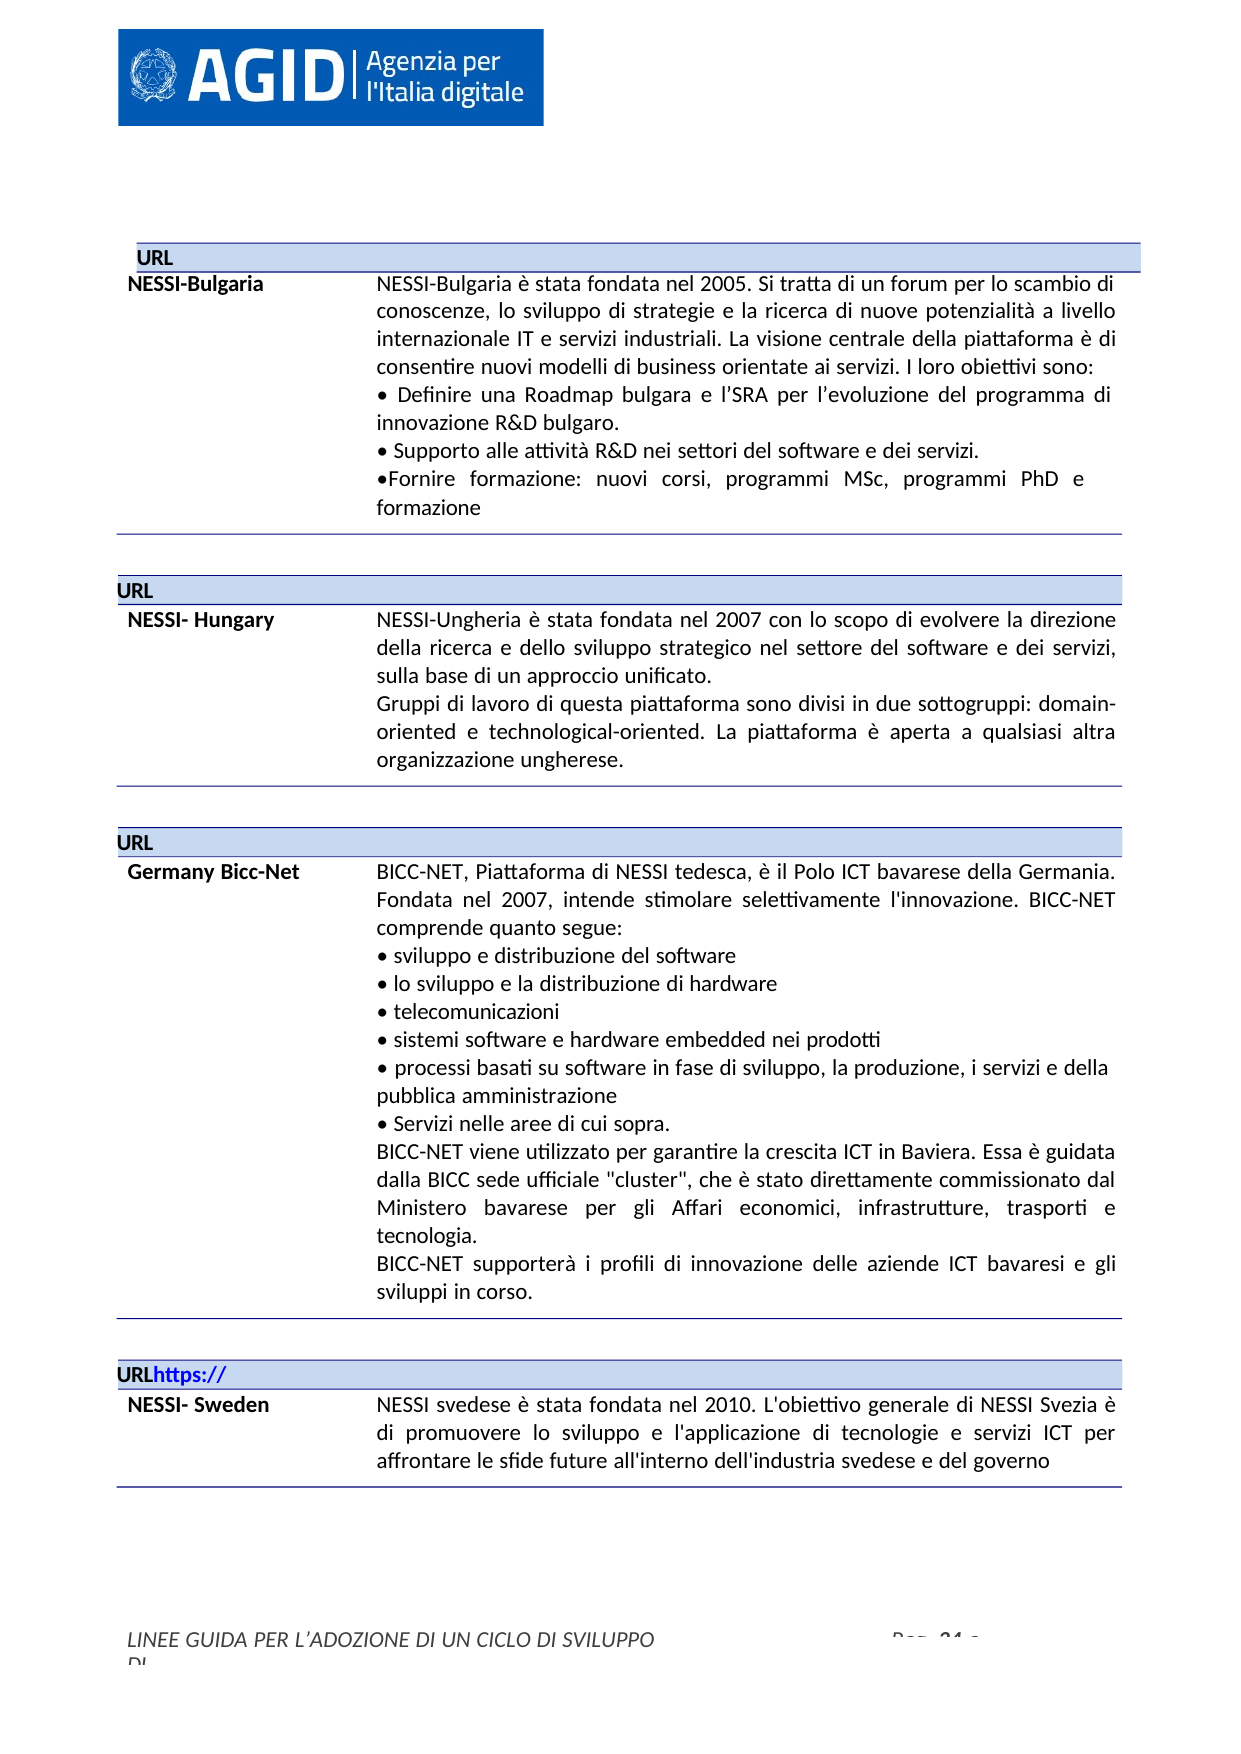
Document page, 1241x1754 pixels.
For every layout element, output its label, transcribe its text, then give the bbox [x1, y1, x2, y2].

text NESSI- Hungary NESSI-Ungheria è stata fondata nel 2007 con lo scopo di evolvere la direzione della ricerca e dello sviluppo strategico nel settore del software e dei servizi, sulla base di un approccio unificato. [127, 573, 1116, 689]
text Germany Bicc-Net BICC-NET, Piattaforma di NESSI tedesca, è il Polo ICT bavarese della Germania. Fondata nel 2007, intende stimolare selettivamente l'innovazione. BICC-NET comprende quanto segue: [127, 825, 1116, 941]
text NESSI-Bulgaria NESSI-Bulgaria è stata fondata nel 2005. Si tratta di un forum per lo scambio di [127, 273, 1203, 296]
text Gruppi di lavoro di questa piattaforma sono divisi in due sottogruppi: domain- oriented e technological-oriented. La piattaforma è aperta a qualsiasi altra organizzazione ungherese. [376, 689, 1116, 773]
picture [118, 29, 544, 126]
list telecomunicazioni [376, 997, 1203, 1025]
list Servizi nelle aree di cui sopra. [376, 1109, 1203, 1137]
list processi basati su software in fase di sviluppo, la produzione, i servizi e della pubblica amministrazione [376, 1053, 1116, 1109]
text BICC-NET viene utilizzato per garantire la crescita ICT in Baviera. Essa è guidata dalla BICC sede ufficiale "cluster", che è stato direttamente commissionato dal Ministero bavarese per gli Affari economici, infrastrutture, trasporti e tecnologia. [376, 1137, 1116, 1249]
text NESSI- Sweden NESSI svedese è stata fondata nel 2010. L'obiettivo generale di NESSI Svezia è di promuovere lo sviluppo e l'applicazione di tecnologie e servizi ICT per affrontare le sfide future all'interno dell'industria svedese e del governo [127, 1357, 1116, 1474]
text conoscenze, lo sviluppo di strategie e la ricerca di nuove potenzialità a livello internazionale IT e servizi industriali. La visione centrale della piattaforma è di consentire nuovi modelli di business orientate ai servizi. I loro obiettivi sono: [376, 296, 1116, 380]
text BICC-NET supporterà i profili di innovazione delle aziende ICT bavaresi e gli sviluppi in corso. [376, 1249, 1116, 1305]
list Supporto alle attività R&D nei settori del software e dei servizi. [376, 437, 1203, 464]
list sistemi software e hardware embedded nei prodotti [376, 1025, 1203, 1053]
list Fornire formazione: nuovi corsi, programmi MSc, programmi PhD e formazione [376, 464, 1116, 521]
list Definire una Roadmap bulgara e l’SRA per l’evoluzione del programma di innovazione R&D bulgaro. [376, 381, 1116, 437]
list sviluppo e distribuzione del software [376, 941, 1203, 969]
list lo sviluppo e la distribuzione di hardware [376, 969, 1203, 997]
